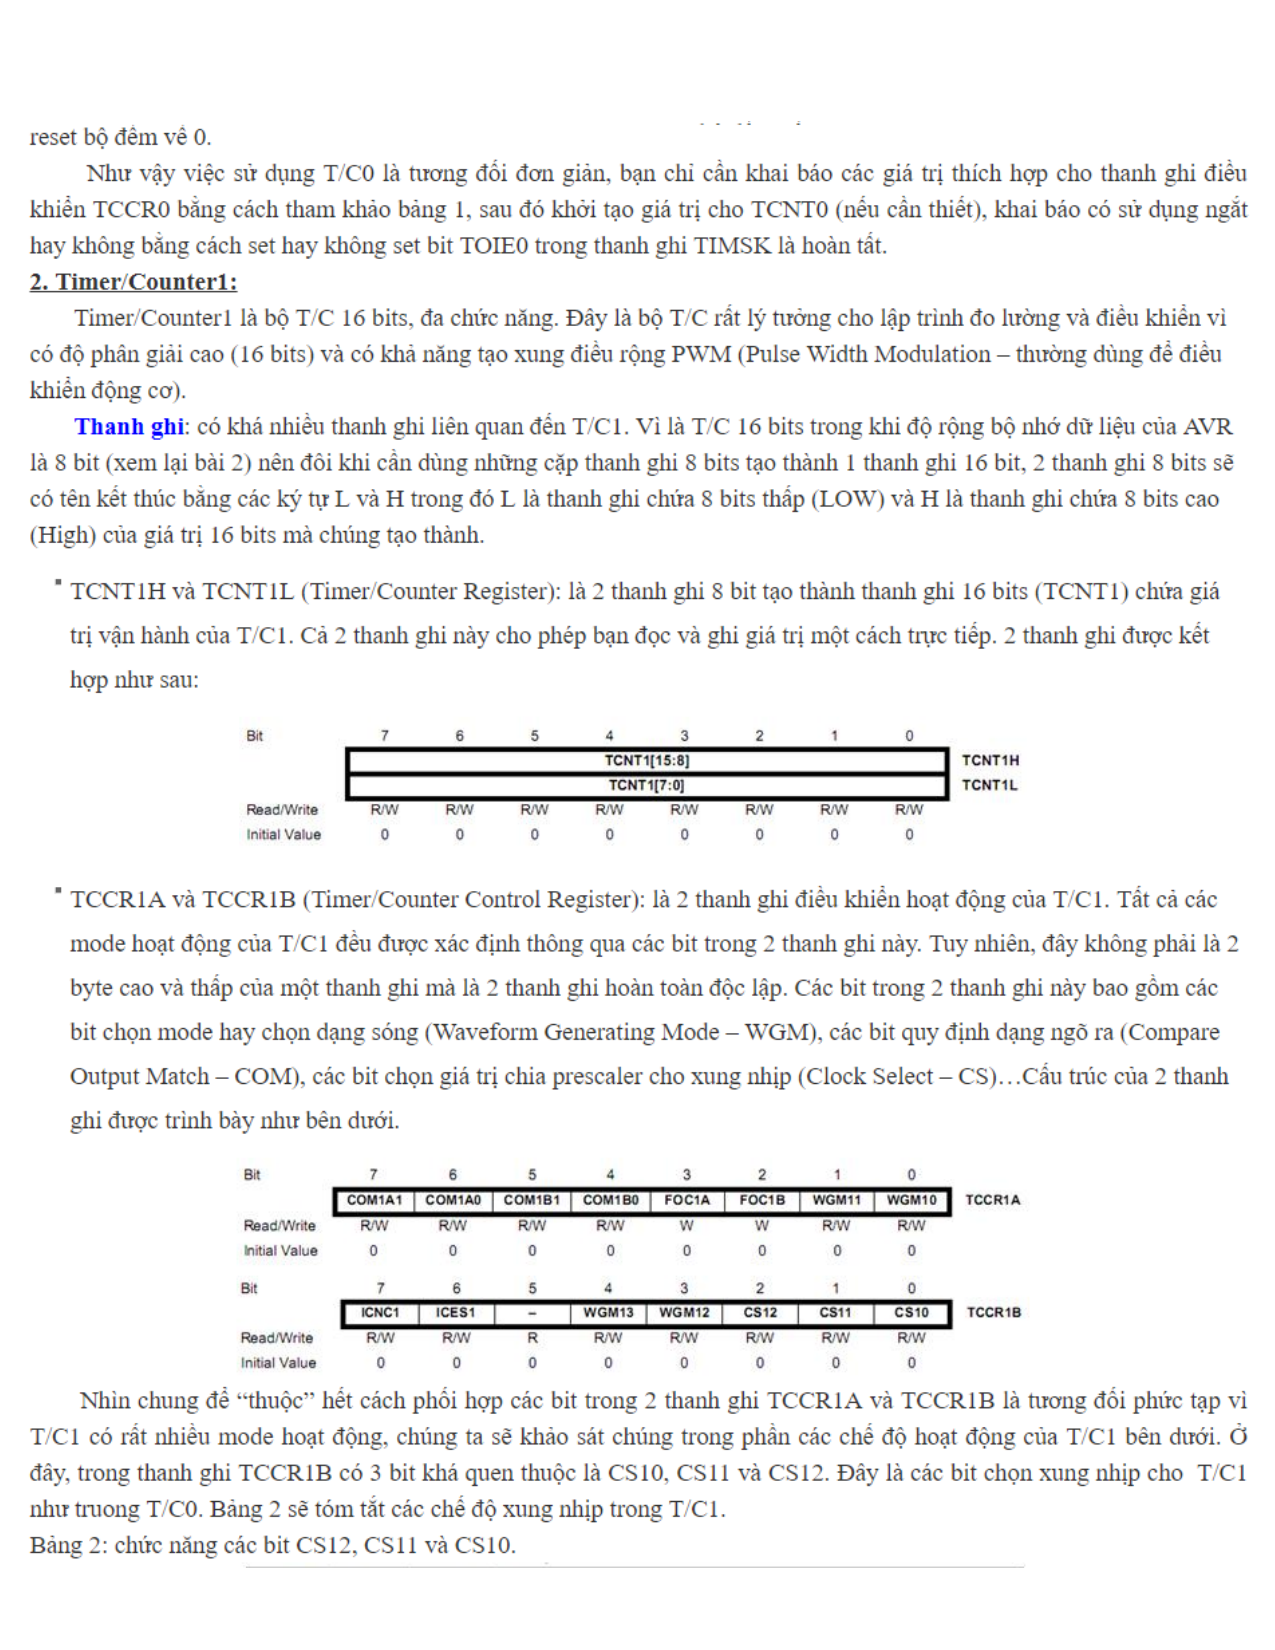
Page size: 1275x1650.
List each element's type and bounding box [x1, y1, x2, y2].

picture [0, 121, 1275, 1568]
